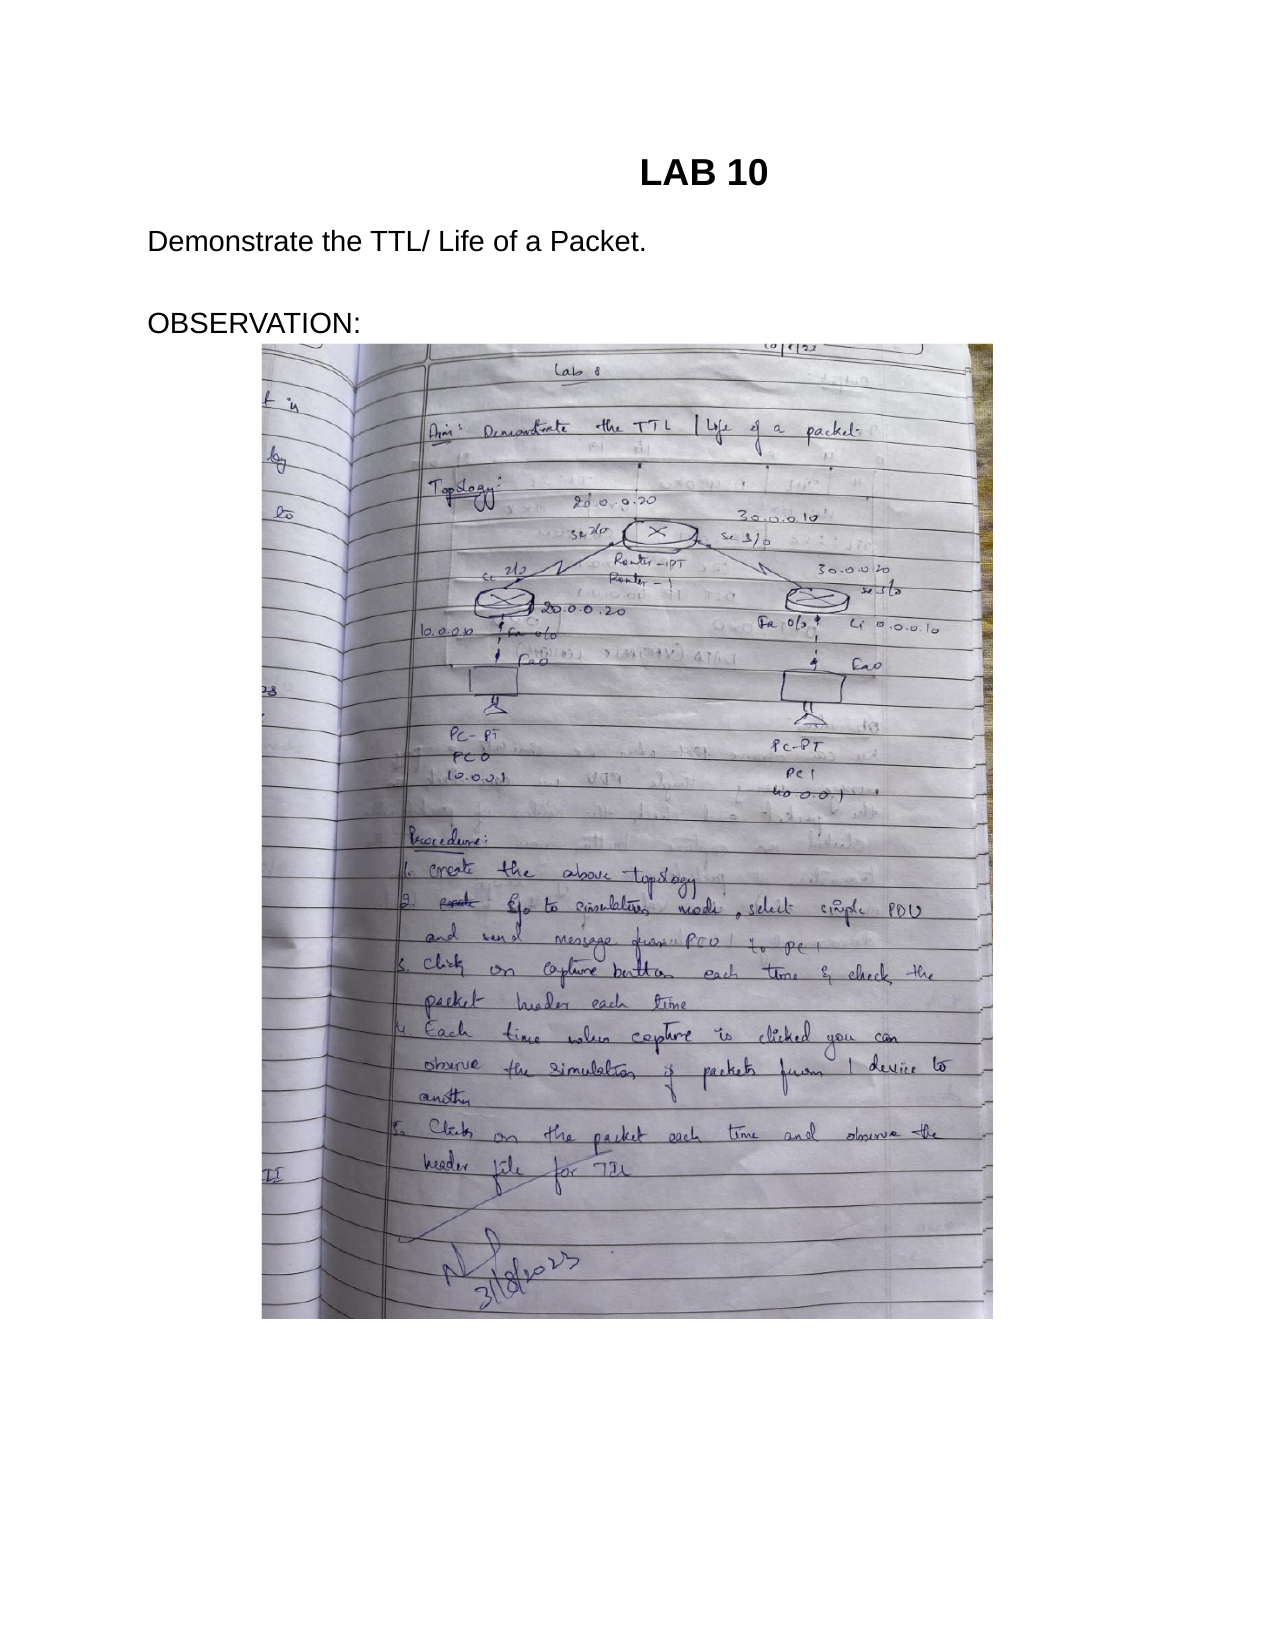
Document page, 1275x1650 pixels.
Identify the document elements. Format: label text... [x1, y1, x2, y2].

text OBSERVATION: [147, 306, 1231, 340]
text Demonstrate the TTL/ Life of a Packet. [147, 224, 1231, 258]
subtitle LAB 10 [410, 150, 997, 193]
picture [262, 345, 993, 1318]
